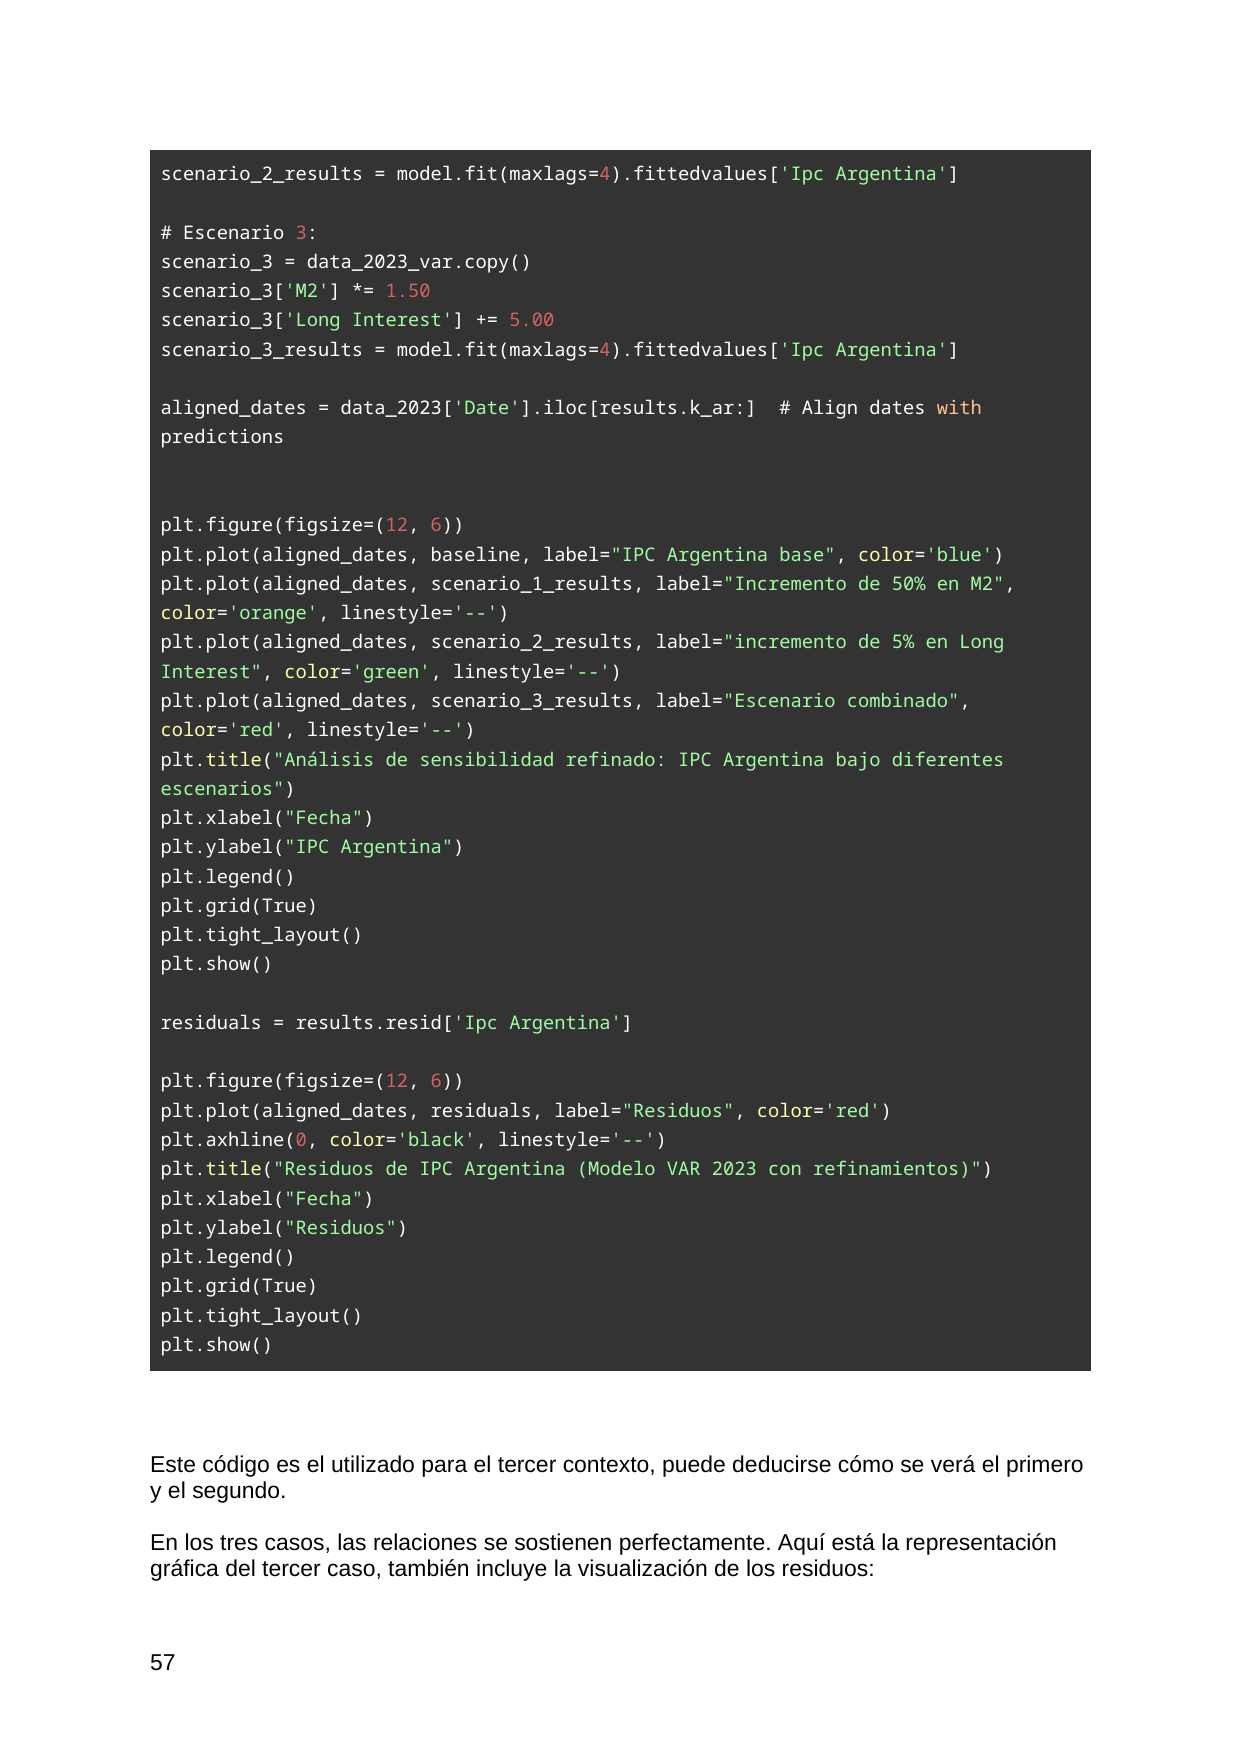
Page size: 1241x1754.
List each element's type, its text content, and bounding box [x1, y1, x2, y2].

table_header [150, 150, 1091, 1371]
text En los tres casos, las relaciones se sostienen perfectamente. Aquí está la representación gráfica del tercer caso, también incluye la visualización de los residuos: [150, 1529, 1090, 1581]
text Este código es el utilizado para el tercer contexto, puede deducirse cómo se verá el primero y el segundo. [150, 1451, 1090, 1504]
